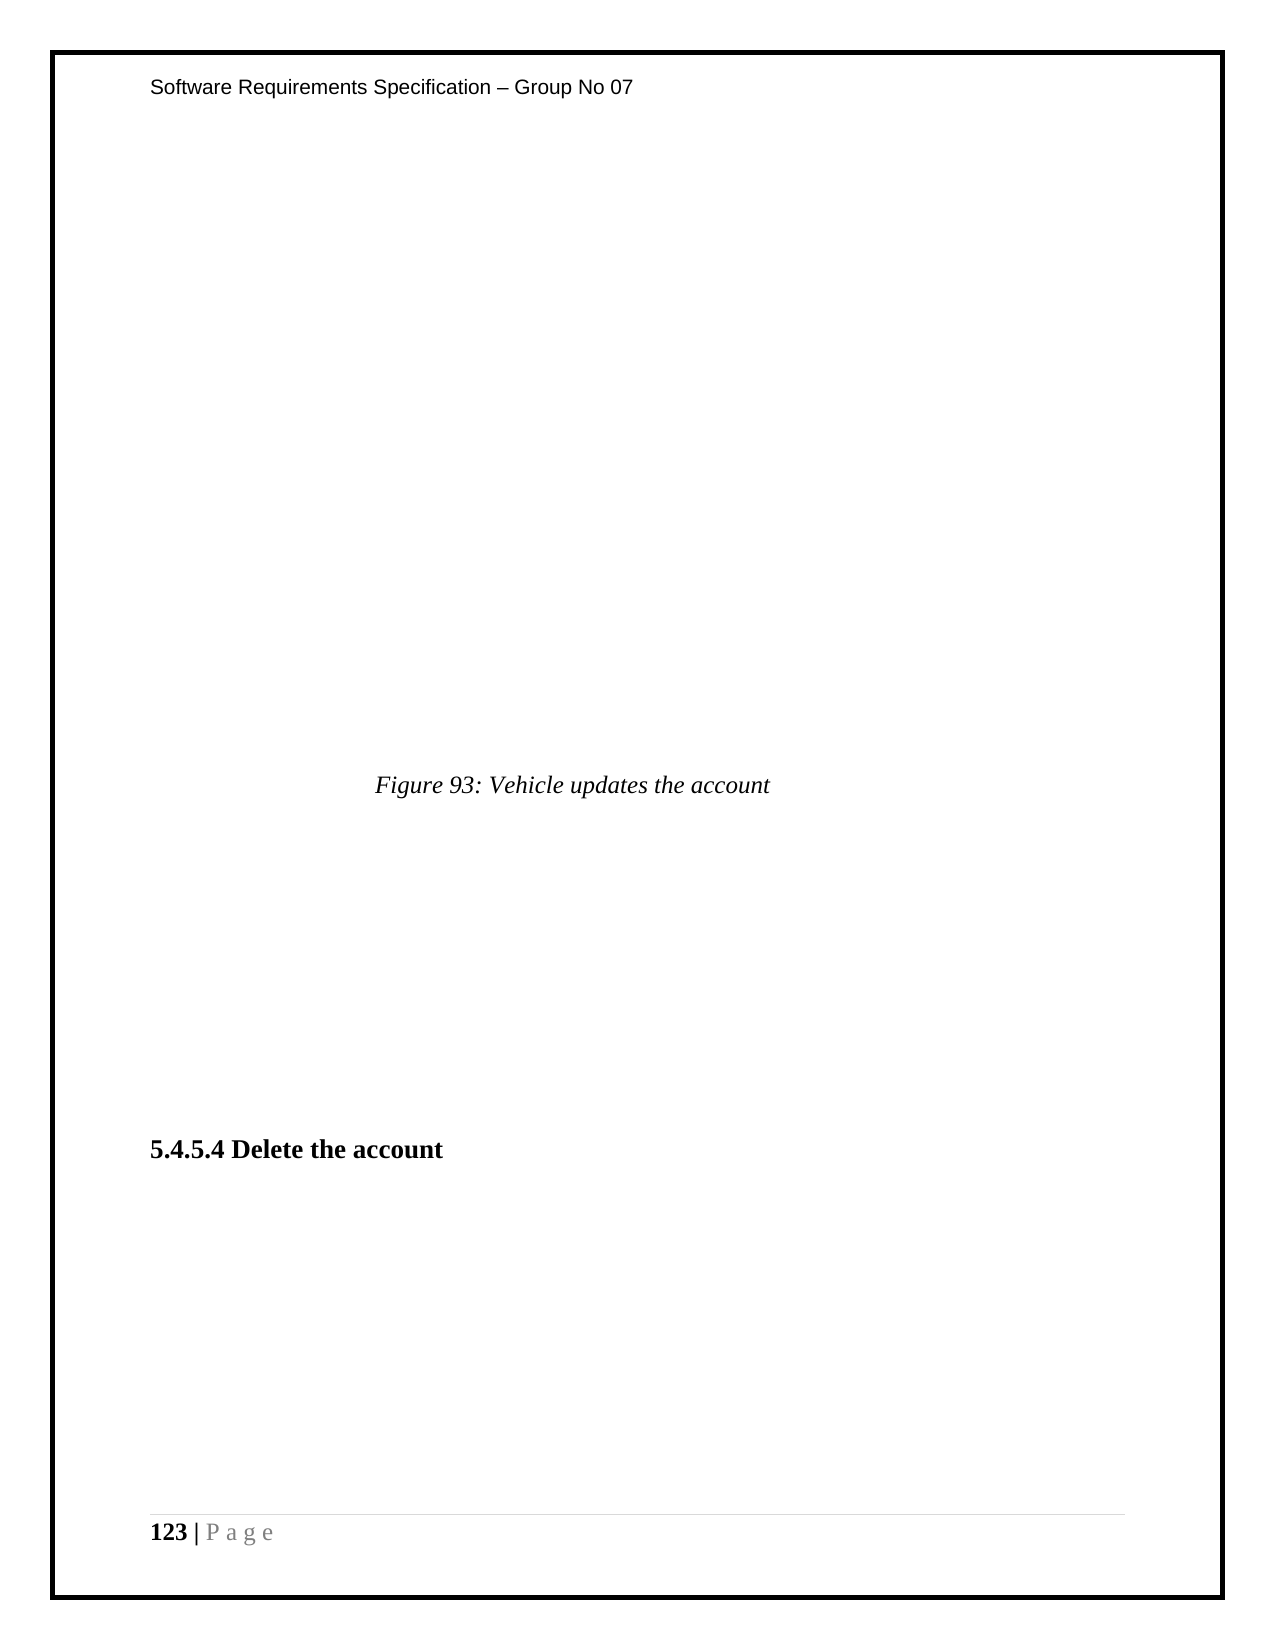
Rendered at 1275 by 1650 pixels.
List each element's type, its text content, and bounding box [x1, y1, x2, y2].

text Figure 93: Vehicle updates the account [375, 770, 1125, 799]
subtitle 5.4.5.4 Delete the account [150, 1133, 1125, 1164]
